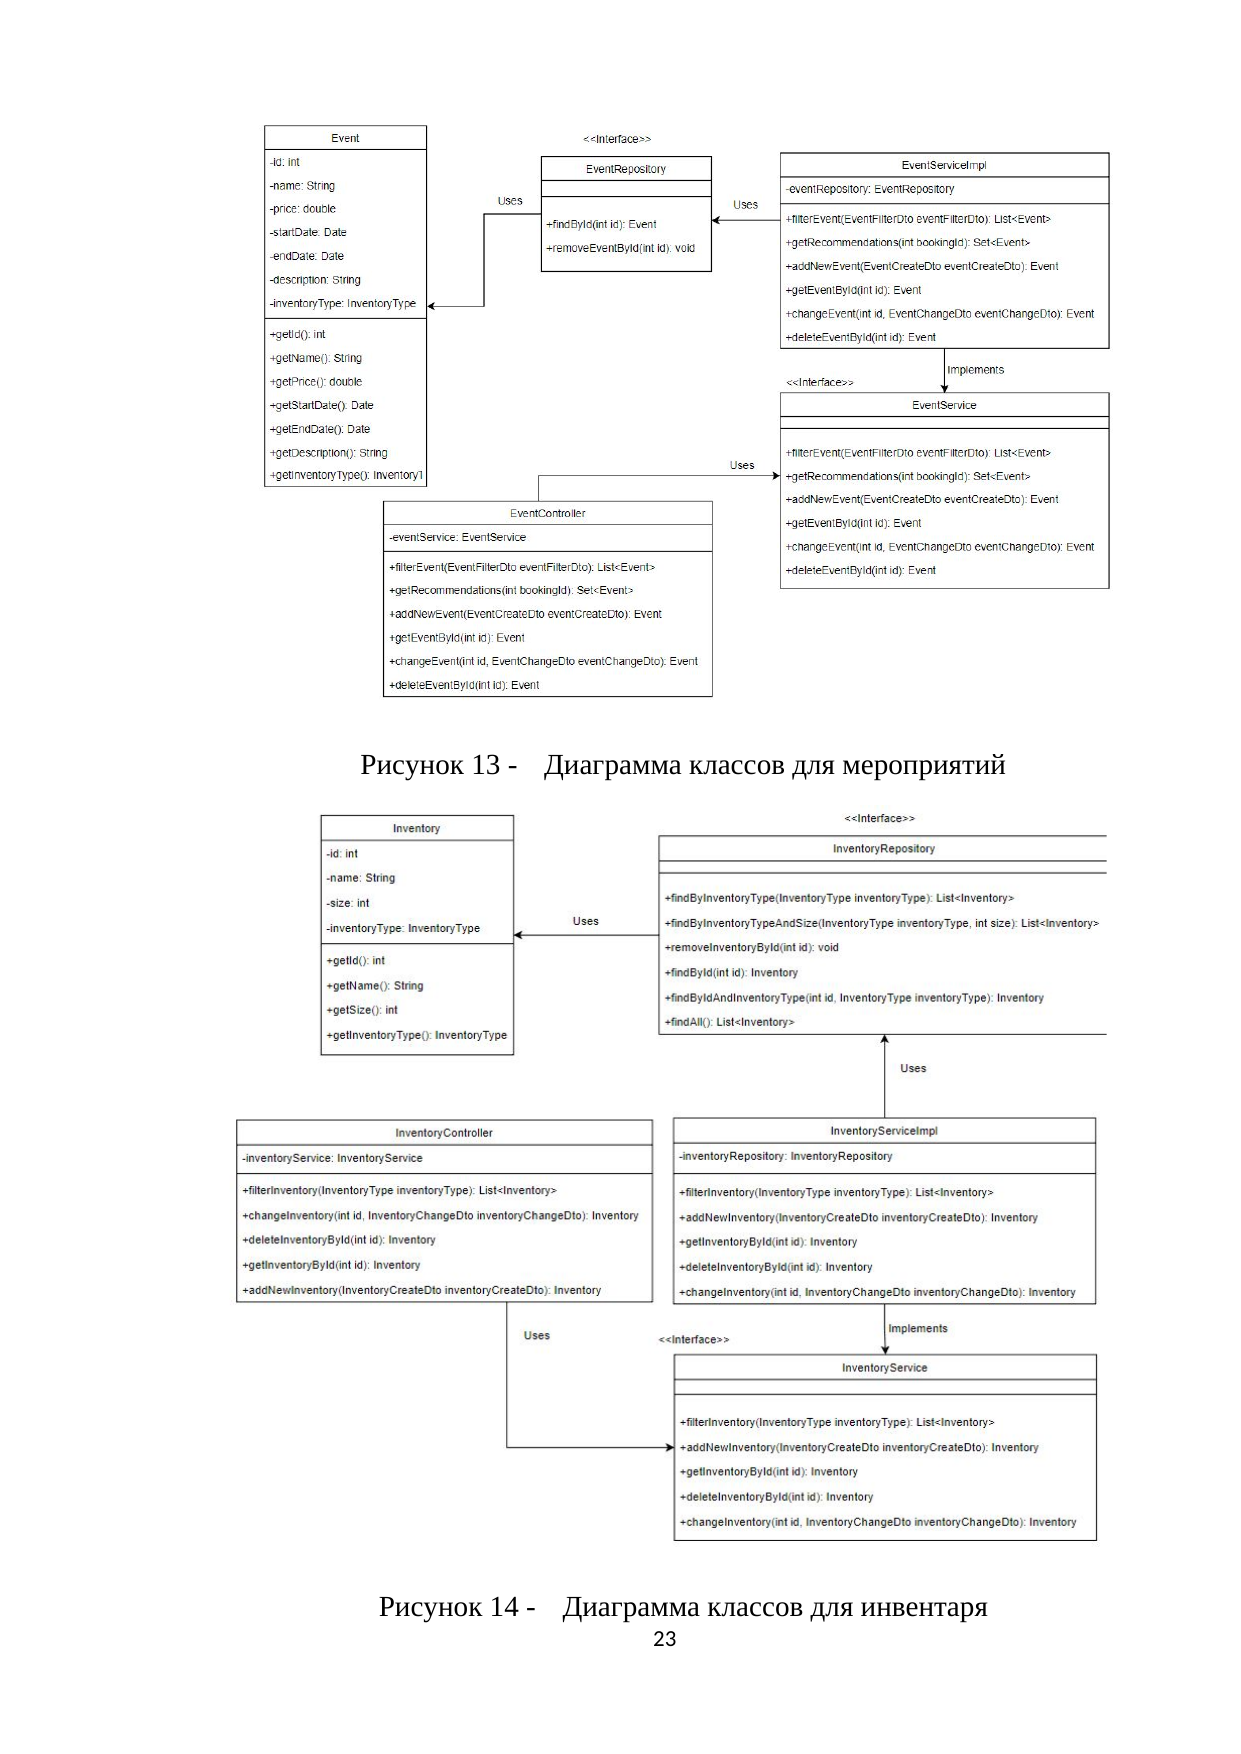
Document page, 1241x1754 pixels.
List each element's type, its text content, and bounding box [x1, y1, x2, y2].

picture [229, 805, 1107, 1548]
picture [258, 118, 1113, 705]
text Диаграмма классов для мероприятий [215, 747, 1152, 780]
text Диаграмма классов для инвентаря [215, 1589, 1152, 1623]
